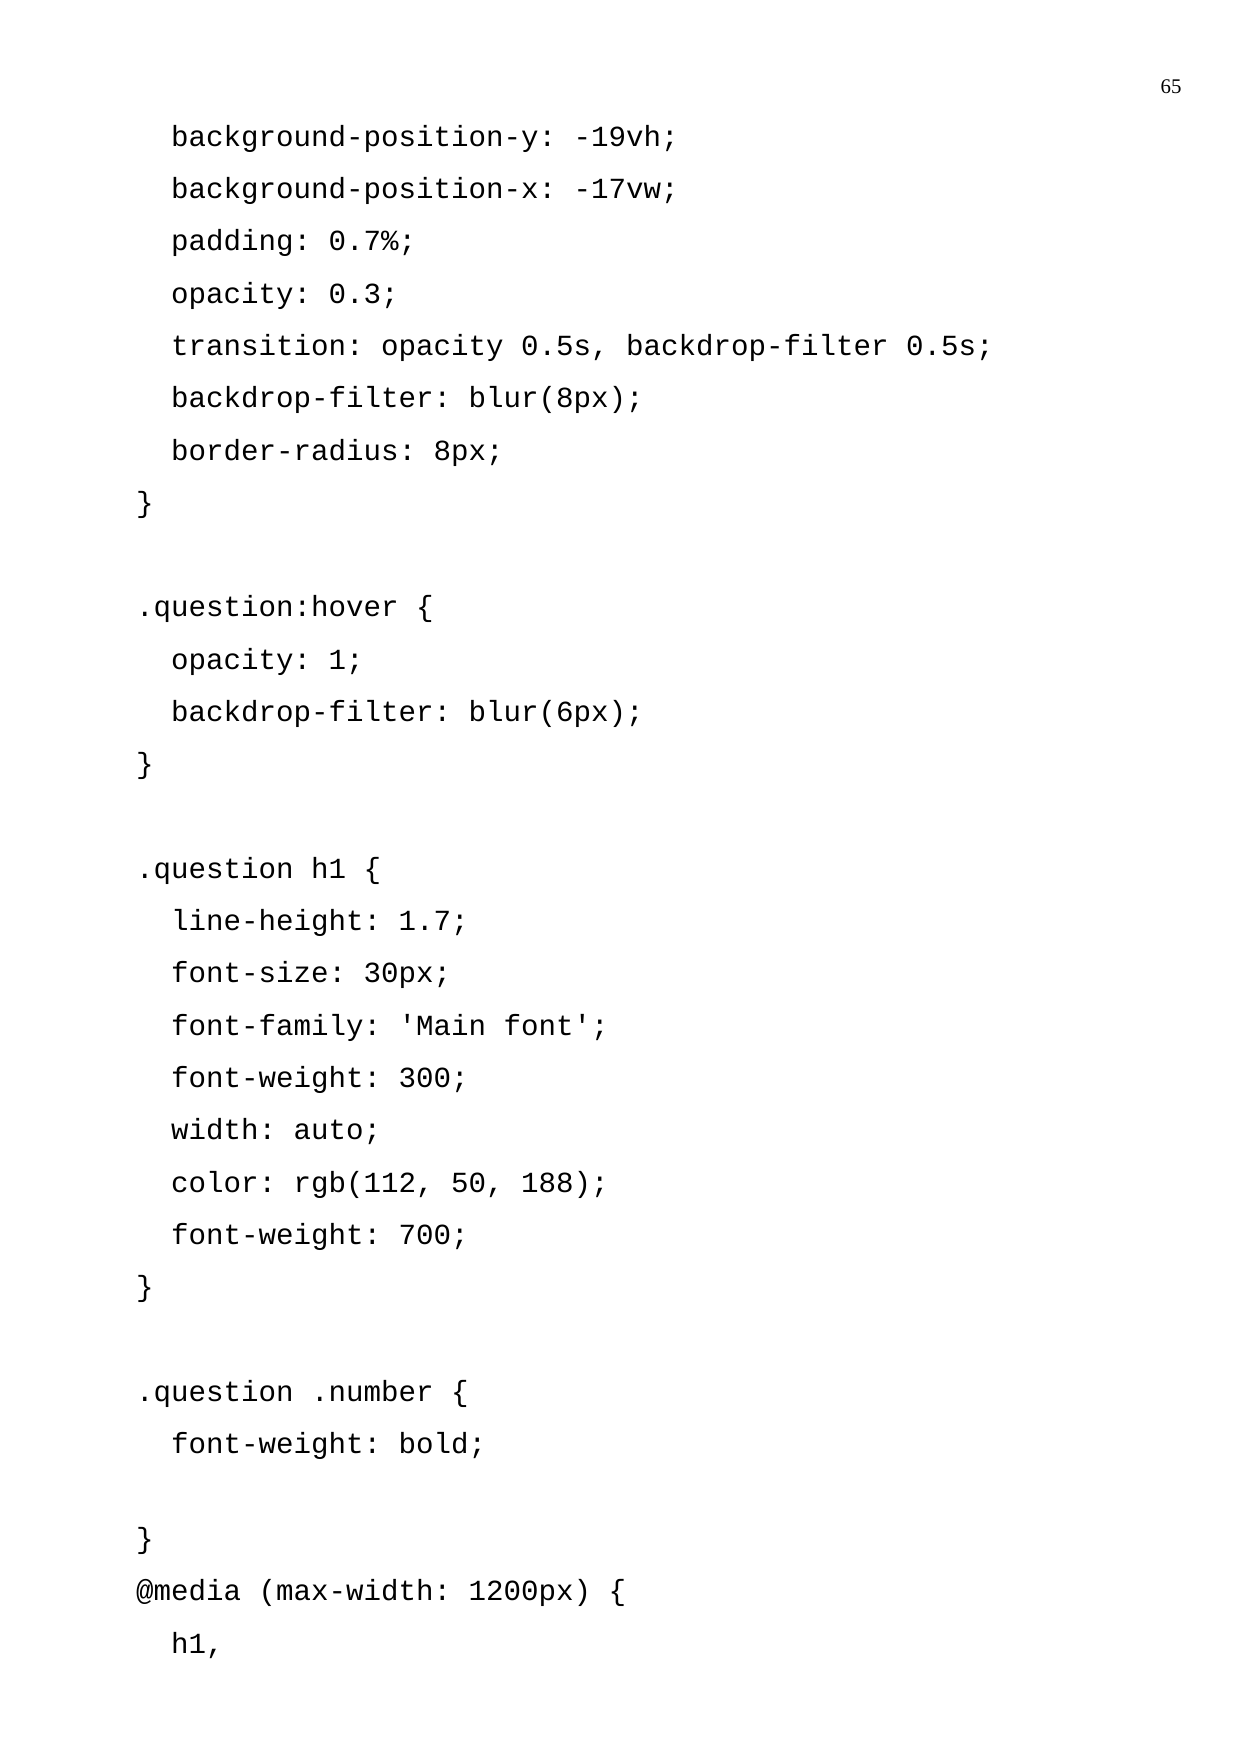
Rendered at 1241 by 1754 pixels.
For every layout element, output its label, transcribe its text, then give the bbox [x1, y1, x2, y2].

text backdrop-filter: blur(6px); [136, 697, 1181, 730]
text } [136, 1524, 1181, 1557]
text } [136, 488, 1181, 521]
text .question h1 { [136, 854, 1181, 887]
text padding: 0.7%; [136, 227, 1181, 259]
text h1, [136, 1629, 1181, 1662]
text font-weight: bold; [136, 1429, 1181, 1462]
text line-height: 1.7; [136, 906, 1181, 939]
text opacity: 0.3; [136, 279, 1181, 312]
text border-radius: 8px; [136, 436, 1181, 469]
text .question:hover { [136, 593, 1181, 626]
text color: rgb(112, 50, 188); [136, 1168, 1181, 1201]
text font-weight: 300; [136, 1063, 1181, 1096]
text @media (max-width: 1200px) { [136, 1576, 1181, 1609]
text } [136, 1272, 1181, 1305]
text font-family: 'Main font'; [136, 1011, 1181, 1044]
text background-position-y: -19vh; [136, 122, 1181, 155]
text .question .number { [136, 1377, 1181, 1410]
text font-weight: 700; [136, 1220, 1181, 1253]
text width: auto; [136, 1116, 1181, 1148]
text transition: opacity 0.5s, backdrop-filter 0.5s; [136, 331, 1181, 364]
text opacity: 1; [136, 645, 1181, 678]
text background-position-x: -17vw; [136, 174, 1181, 207]
text } [136, 749, 1181, 782]
text backdrop-filter: blur(8px); [136, 383, 1181, 416]
text font-size: 30px; [136, 959, 1181, 992]
